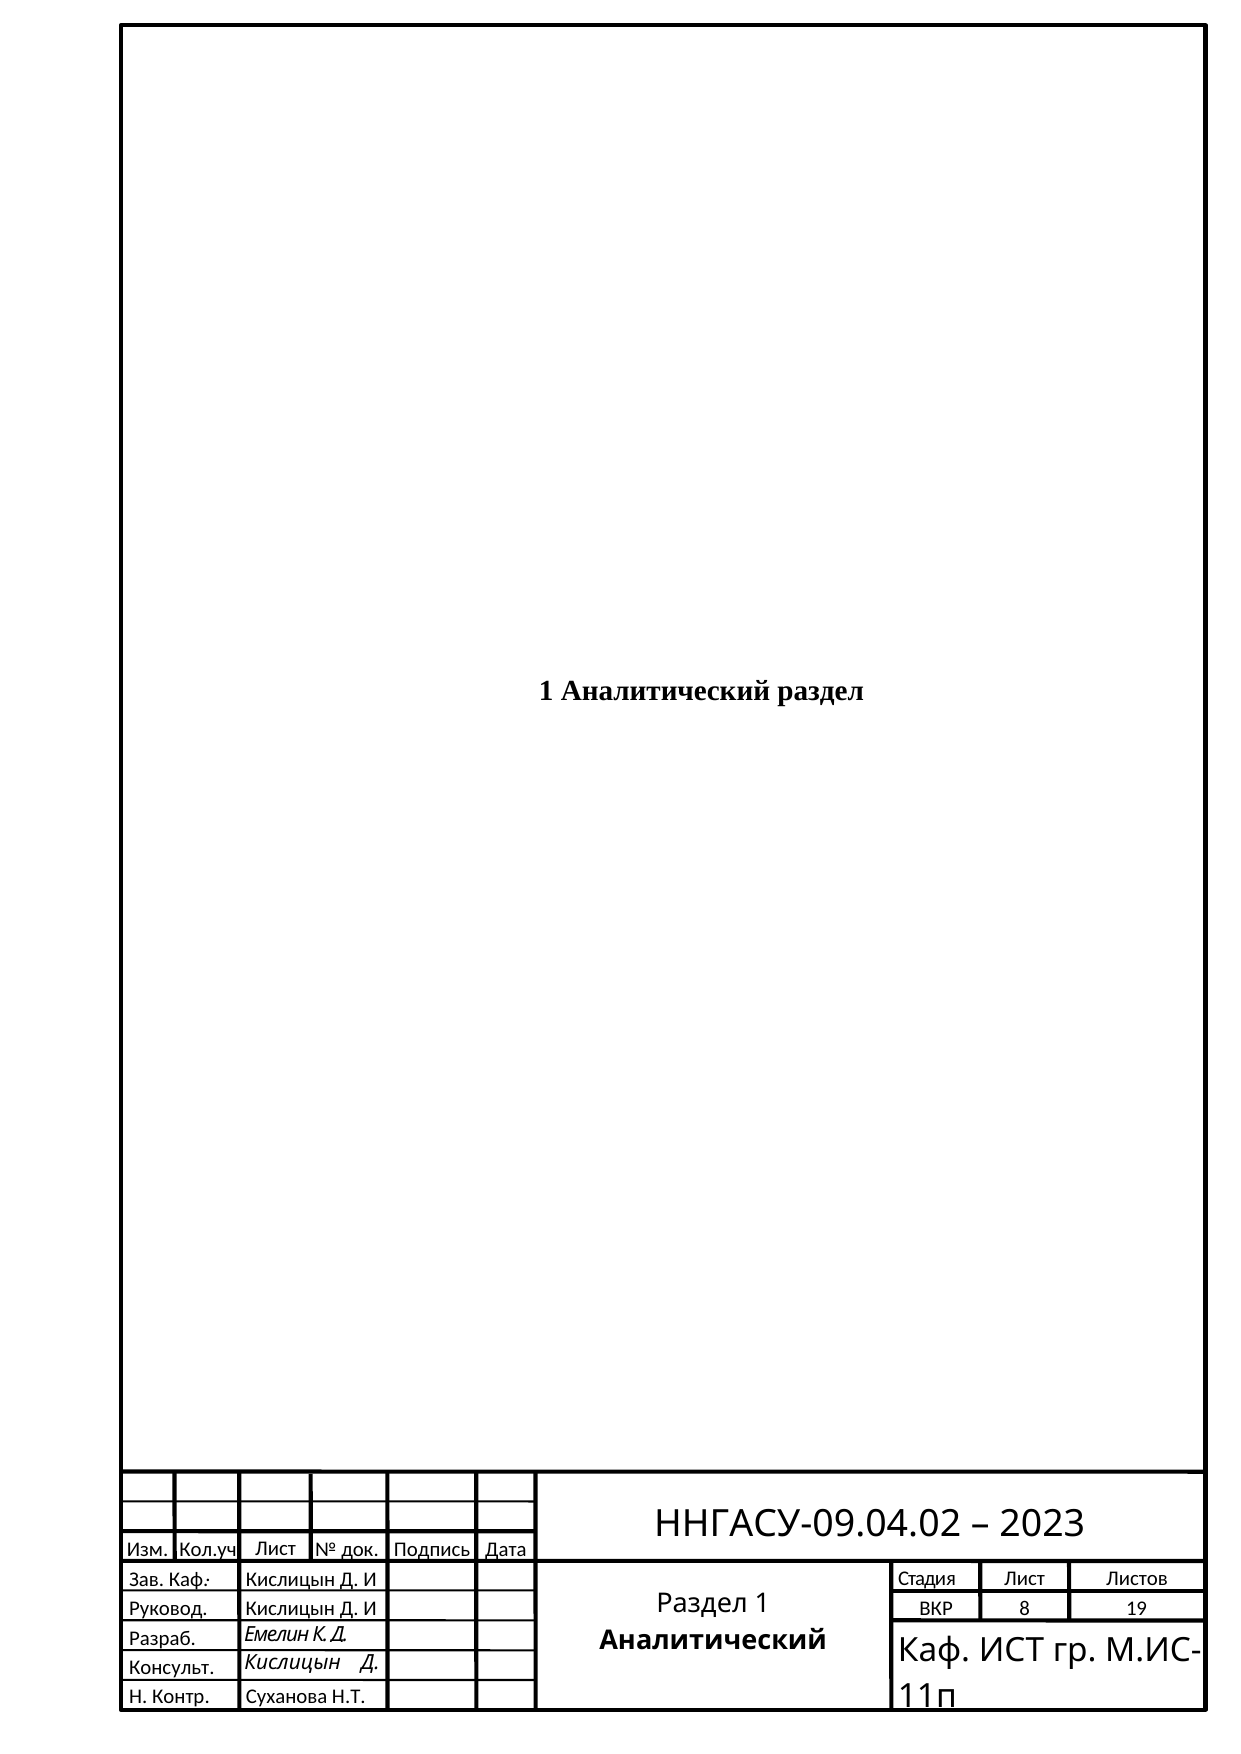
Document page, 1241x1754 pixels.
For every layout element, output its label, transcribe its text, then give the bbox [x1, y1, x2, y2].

subtitle 1 Аналитический раздел [148, 673, 1181, 707]
